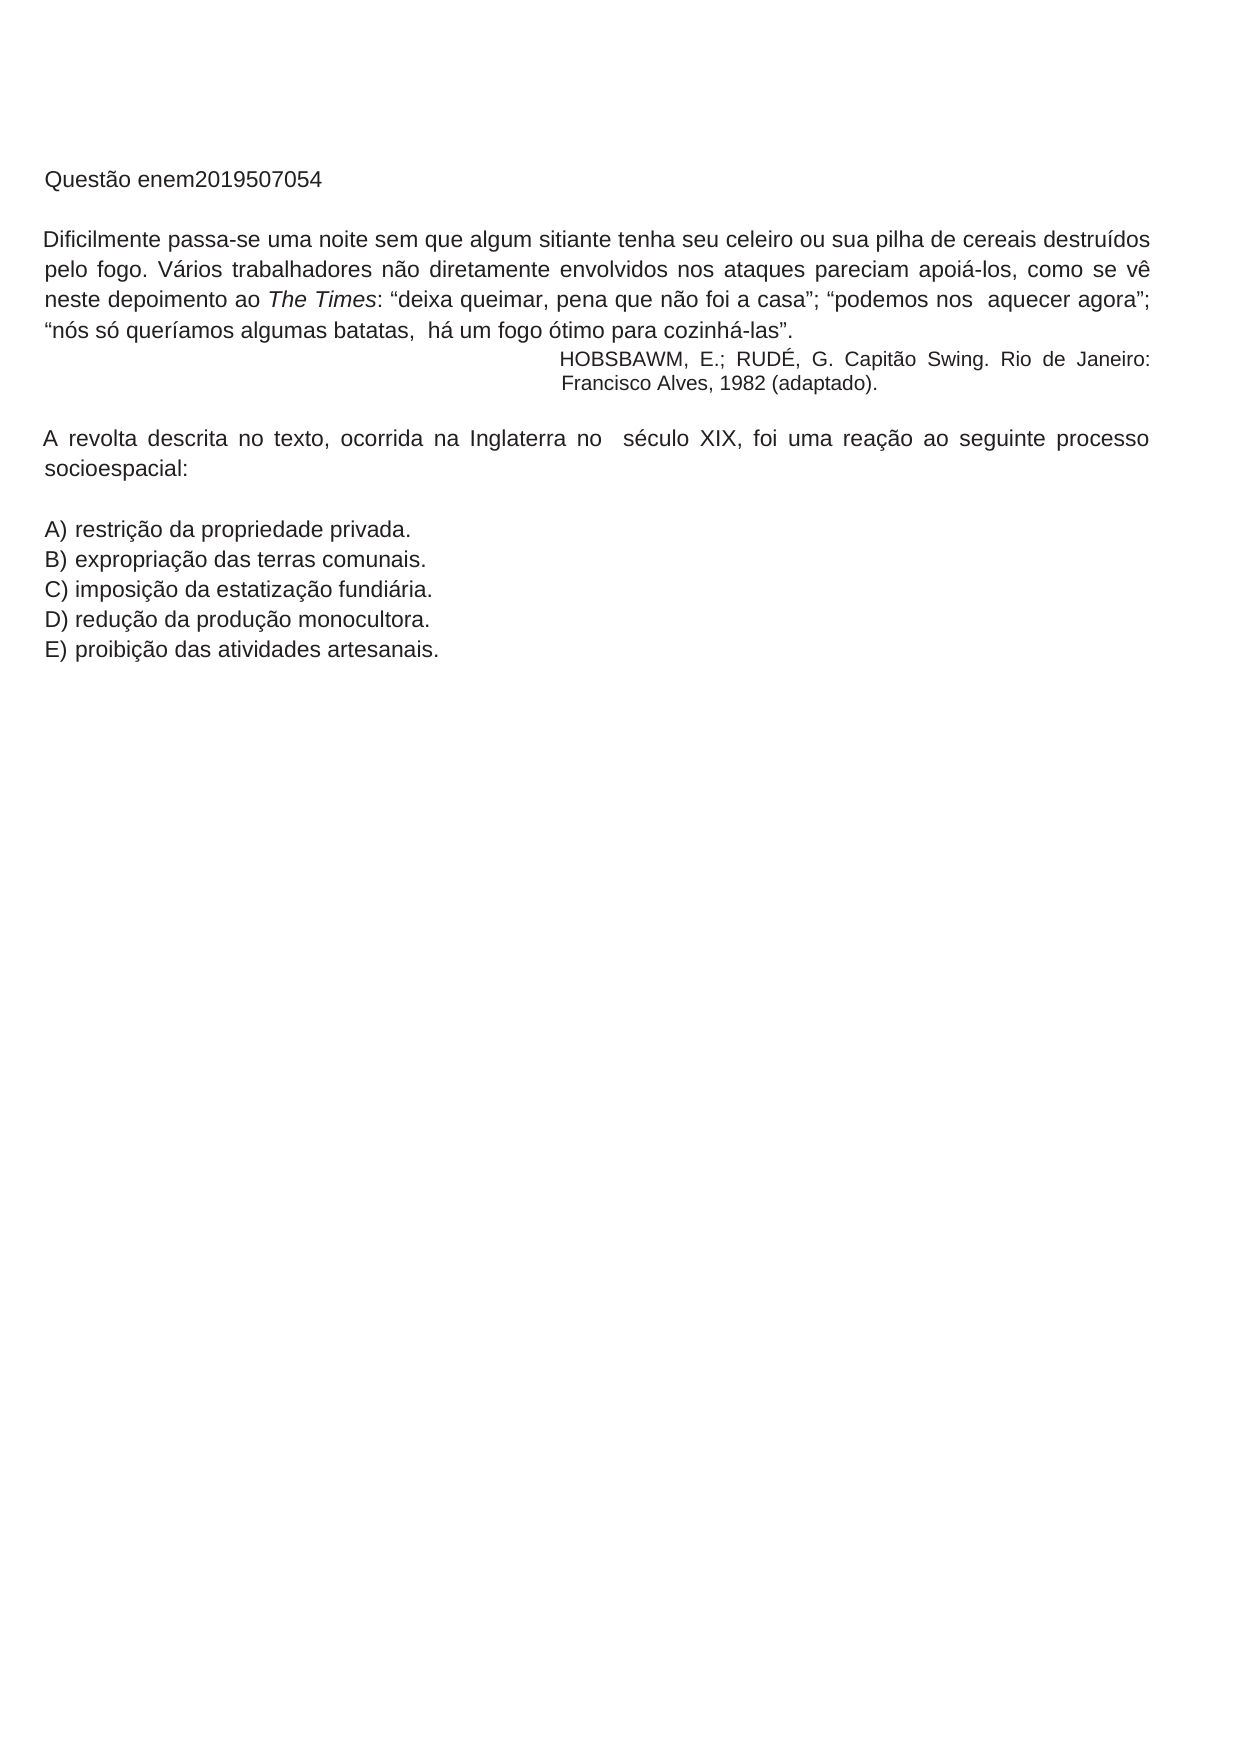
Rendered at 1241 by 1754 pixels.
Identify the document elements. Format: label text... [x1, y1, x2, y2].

list redução da produção monocultora. [44, 606, 1151, 633]
list expropriação das terras comunais. [44, 546, 1151, 572]
text HOBSBAWM, E.; RUDÉ, G. Capitão Swing. Rio de Janeiro: Francisco Alves, 1982 (adaptado). [559, 347, 1151, 395]
list proibição das atividades artesanais. [44, 636, 1151, 663]
text Questão enem2019507054 [44, 166, 1151, 192]
list imposição da estatização fundiária. [44, 576, 1151, 602]
list restrição da propriedade privada. [44, 516, 1151, 542]
text A revolta descrita no texto, ocorrida na Inglaterra no século XIX, foi uma reação ao seguinte processo socioespacial: [43, 425, 1151, 482]
text Dificilmente passa-se uma noite sem que algum sitiante tenha seu celeiro ou sua pilha de cereais destruídos pelo fogo. Vários trabalhadores não diretamente envolvidos nos ataques pareciam apoiá-los, como se vê neste depoimento ao The Times: “deixa queimar, pena que não foi a casa”; “podemos nos aquecer agora”; “nós só queríamos algumas batatas, há um fogo ótimo para cozinhá-las”. [43, 226, 1151, 343]
